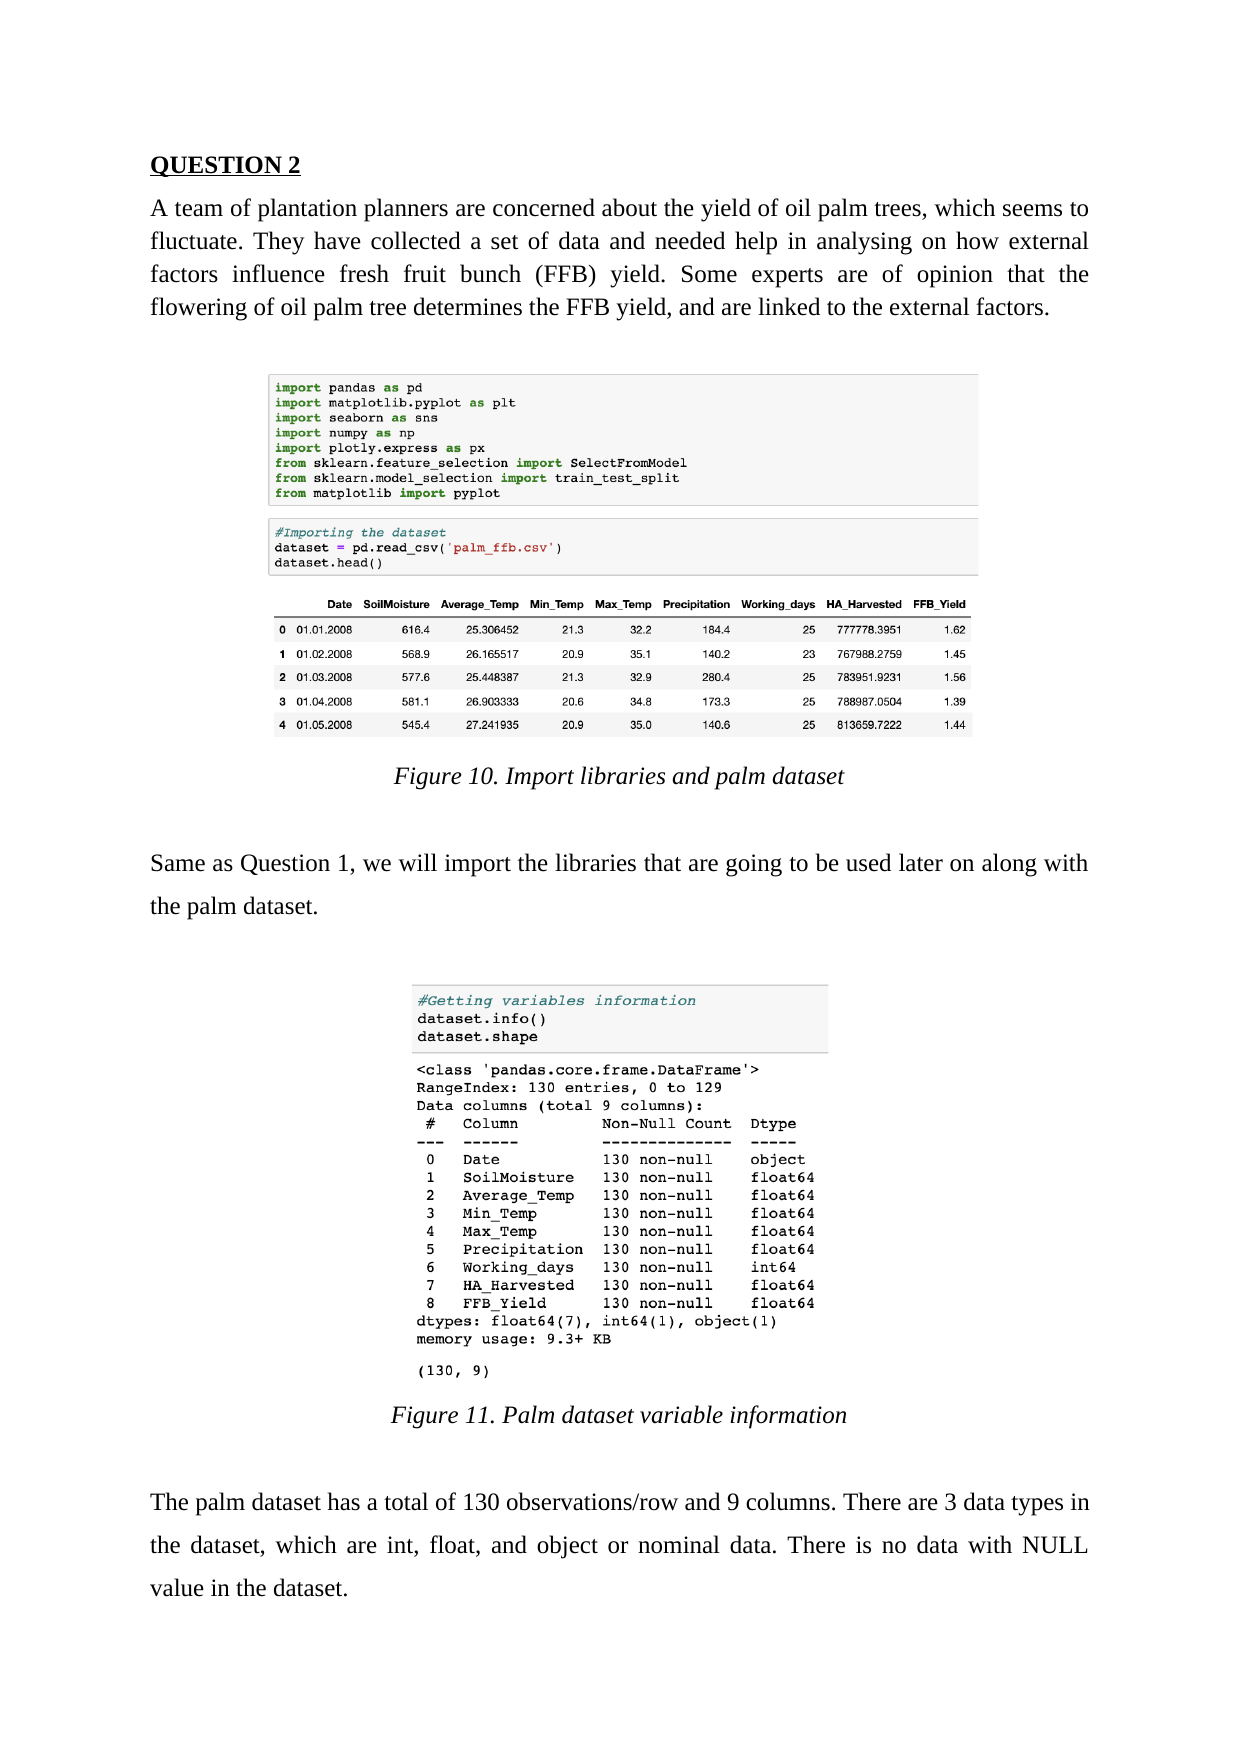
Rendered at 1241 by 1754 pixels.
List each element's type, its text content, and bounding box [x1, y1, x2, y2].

picture [261, 368, 979, 747]
picture [411, 977, 829, 1386]
text The palm dataset has a total of 130 observations/row and 9 columns. There are 3 data types in the dataset, which are int, float, and object or nominal data. There is no data with NULL value in the dataset. [150, 1487, 1090, 1602]
text Figure 11. Palm dataset variable information [150, 1401, 1090, 1429]
text QUESTION 2 [150, 150, 1090, 179]
text Figure 10. Import libraries and palm dataset [150, 761, 1090, 790]
text Same as Question 1, we will import the libraries that are going to be used later on along with the palm dataset. [150, 848, 1090, 919]
subtitle A team of plantation planners are concerned about the yield of oil palm trees, which seems to fluctuate. They have collected a set of data and needed help in analysing on how external factors influence fresh fruit bunch (FFB) yield. Some experts are of opinion that the flowering of oil palm tree determines the FFB yield, and are linked to the external factors. [150, 193, 1090, 321]
